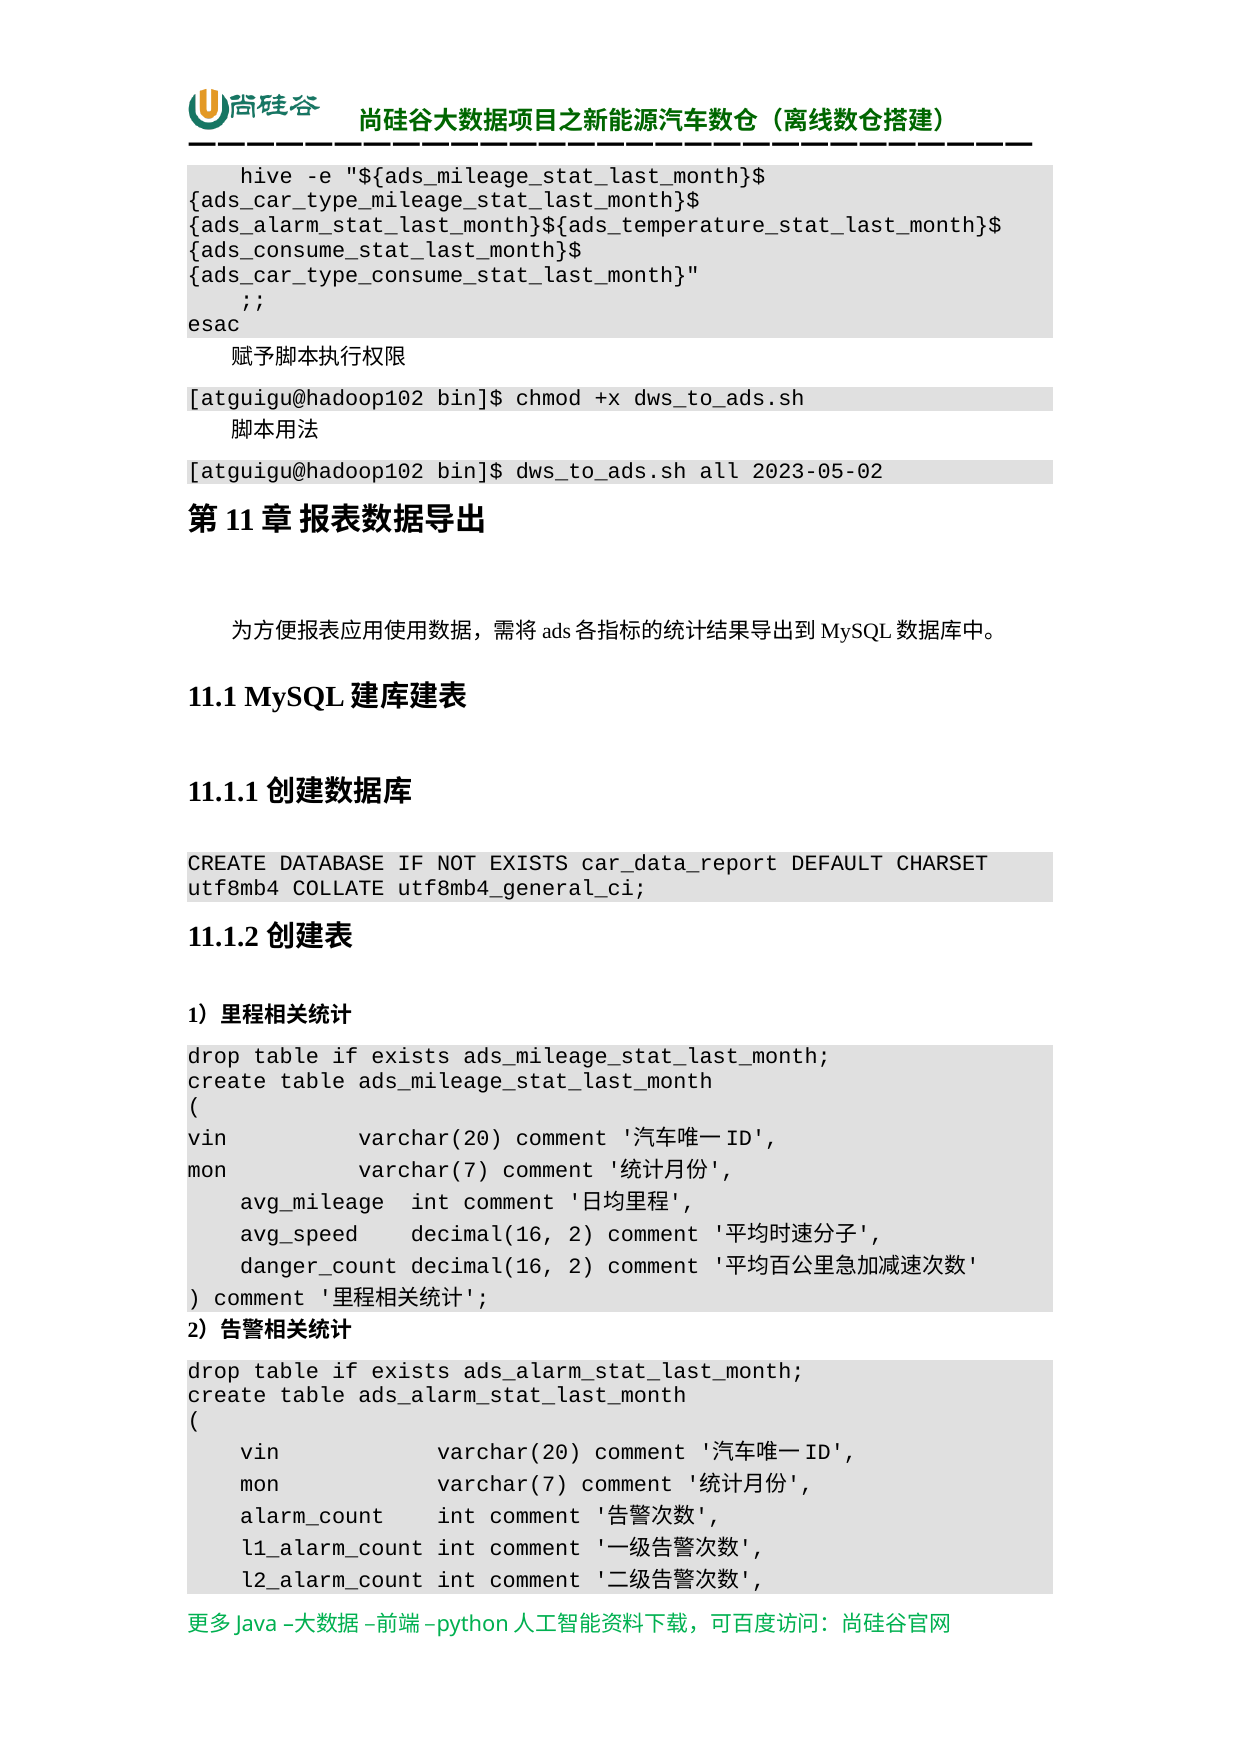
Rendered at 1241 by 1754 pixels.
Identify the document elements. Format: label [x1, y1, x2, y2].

picture [187, 88, 320, 130]
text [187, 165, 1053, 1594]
